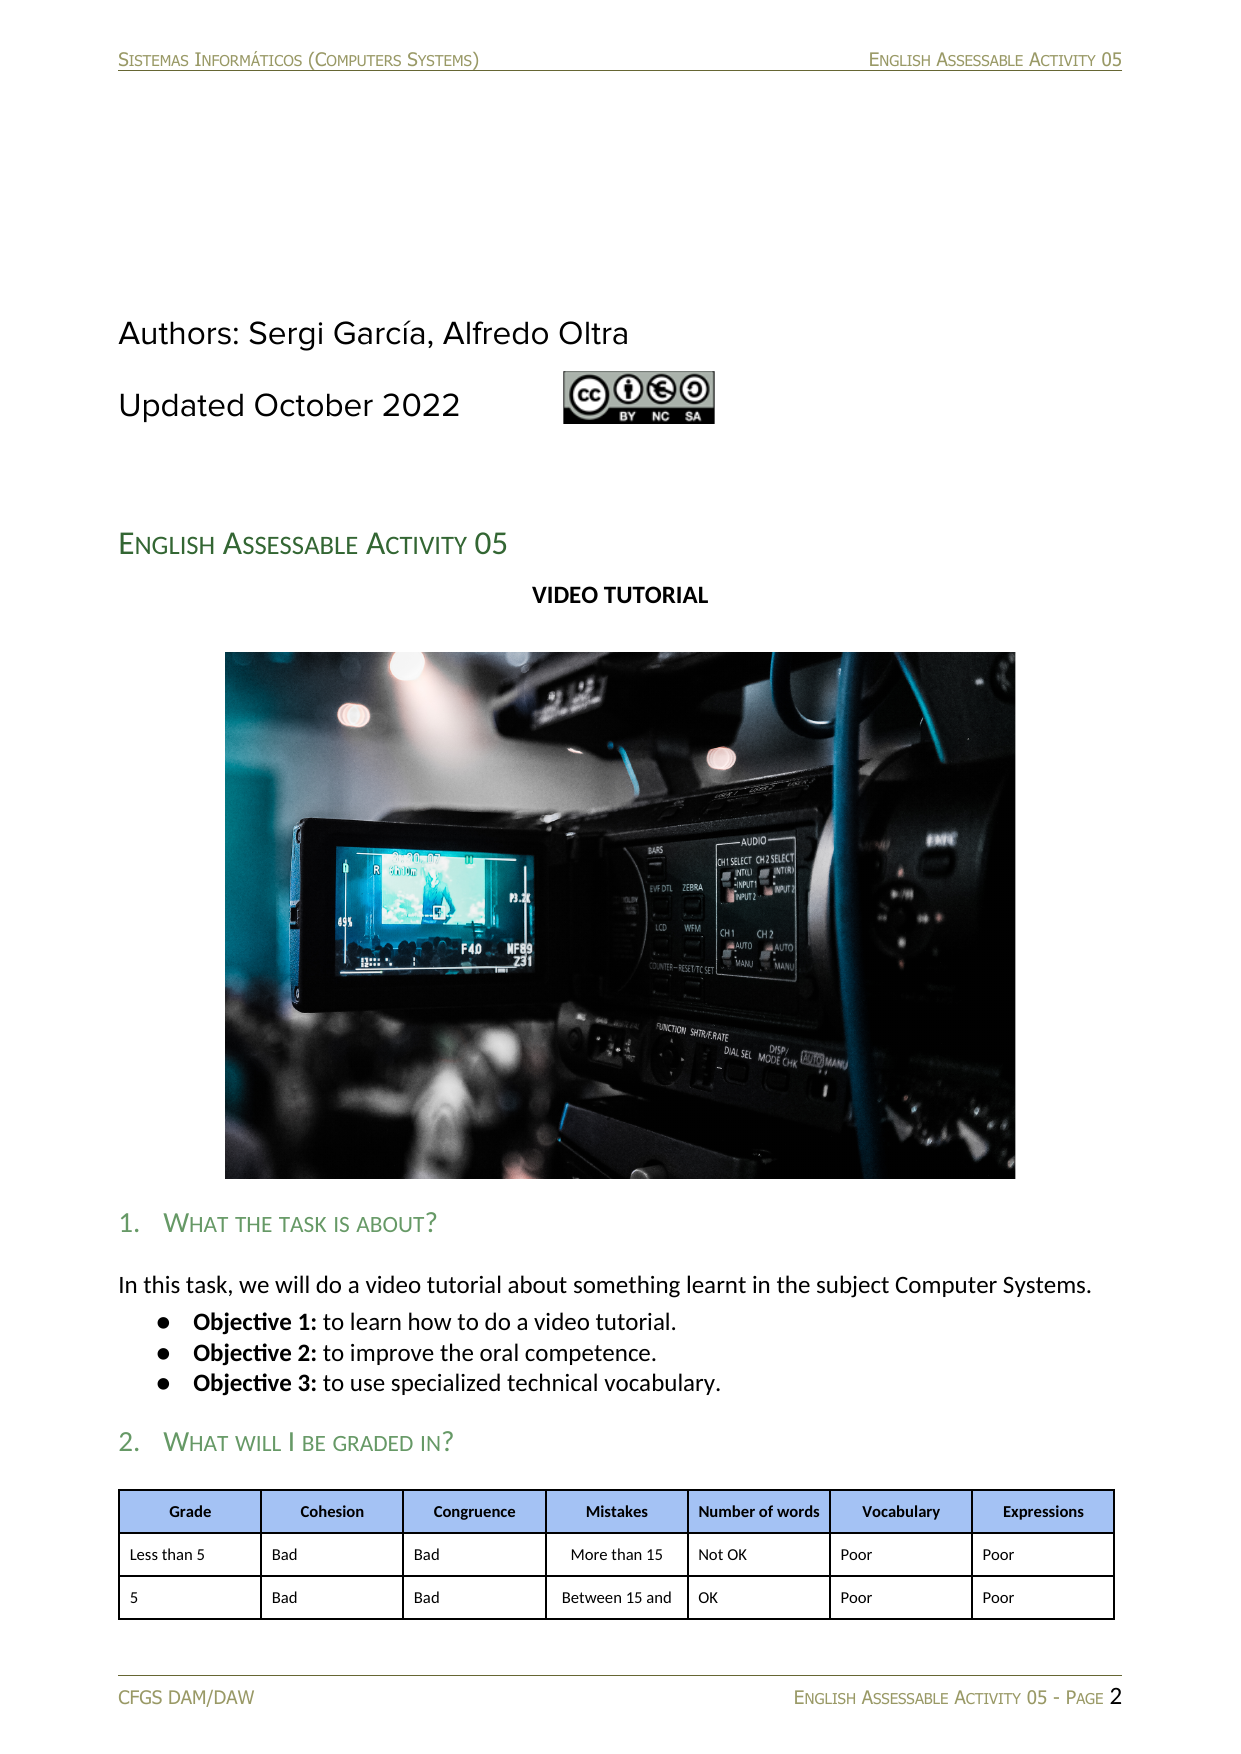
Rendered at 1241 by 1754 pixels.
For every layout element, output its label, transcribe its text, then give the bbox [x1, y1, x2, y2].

table_header Grade [120, 1491, 260, 1532]
table_cell Poor [973, 1534, 1113, 1575]
table_cell More than 15 [547, 1534, 687, 1575]
text Updated October 2022 [118, 385, 1122, 426]
table_cell Bad [404, 1534, 545, 1575]
table_header Expressions [973, 1491, 1113, 1532]
table_header Mistakes [547, 1491, 687, 1532]
table_header Number of words [689, 1491, 829, 1532]
table_header Vocabulary [831, 1491, 971, 1532]
table_cell OK [689, 1577, 829, 1618]
table_cell 5 [120, 1577, 260, 1618]
text In this task, we will do a video tutorial about something learnt in the subject Computer Systems. [118, 1269, 1122, 1300]
table_cell Poor [831, 1534, 971, 1575]
table_header Cohesion [262, 1491, 402, 1532]
table_cell Not OK [689, 1534, 829, 1575]
list Objective 2: to improve the oral competence. [156, 1337, 1122, 1368]
text English Assessable Activity 05 [118, 522, 1122, 563]
table_cell Poor [973, 1577, 1113, 1618]
text VIDEO TUTORIAL [118, 579, 1122, 609]
subtitle What will I be graded in? [118, 1423, 1122, 1458]
table_cell Bad [262, 1534, 402, 1575]
table_header Congruence [404, 1491, 545, 1532]
table_cell Less than 5 [120, 1534, 260, 1575]
picture [563, 371, 715, 424]
picture [225, 652, 1016, 1179]
subtitle What the task is about? [118, 1204, 1122, 1239]
table_cell Bad [262, 1577, 402, 1618]
text Authors: Sergi García, Alfredo Oltra [118, 314, 1122, 354]
list Objective 1: to learn how to do a video tutorial. [156, 1307, 1122, 1337]
table_cell Poor [831, 1577, 971, 1618]
table_cell Between 15 and 11 [547, 1577, 687, 1618]
list Objective 3: to use specialized technical vocabulary. [156, 1368, 1122, 1398]
table_cell Bad [404, 1577, 545, 1618]
